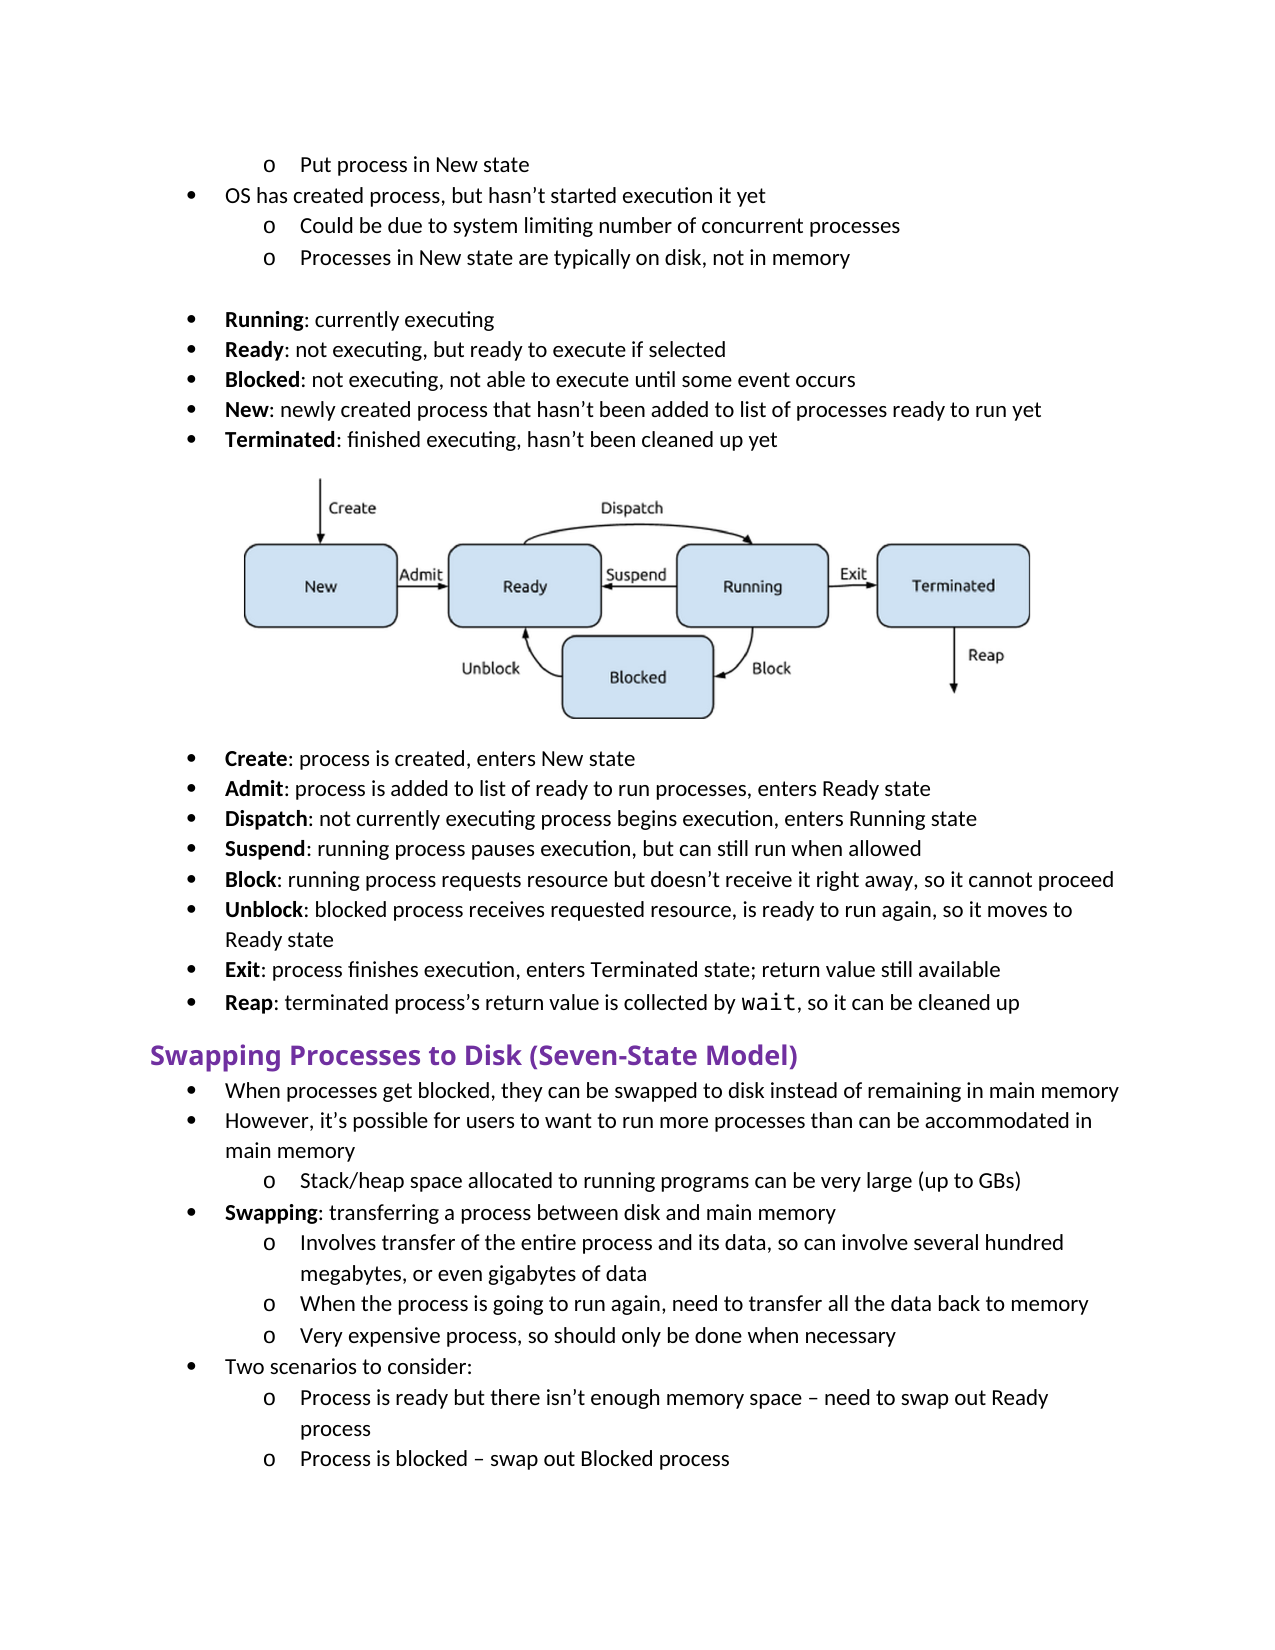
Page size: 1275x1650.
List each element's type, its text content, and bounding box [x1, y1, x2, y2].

list Unblock: blocked process receives requested resource, is ready to run again, so it moves to Ready state [187, 895, 1125, 953]
list Create: process is created, enters New state [187, 744, 1125, 772]
list However, it’s possible for users to want to run more processes than can be accommodated in main memory [187, 1106, 1125, 1164]
list OS has created process, but hasn’t started execution it yet [187, 181, 1125, 209]
list Terminated: finished executing, hasn’t been cleaned up yet [187, 426, 1125, 453]
list New: newly created process that hasn’t been added to list of processes ready to run yet [187, 395, 1125, 423]
list Exit: process finishes execution, enters Terminated state; return value still available [187, 955, 1125, 983]
list Processes in New state are typically on disk, not in memory [262, 243, 1125, 302]
list Very expensive process, so should only be done when necessary [262, 1321, 1125, 1350]
list Admit: process is added to list of ready to run processes, enters Ready state [187, 774, 1125, 802]
list Reap: terminated process’s return value is collected by wait, so it can be cleaned up [187, 986, 1125, 1017]
list Process is ready but there isn’t enough memory space – need to swap out Ready process [262, 1383, 1125, 1442]
list When the process is going to run again, need to transfer all the data back to memory [262, 1289, 1125, 1319]
list Ready: not executing, but ready to execute if selected [187, 335, 1125, 363]
list Could be due to system limiting number of concurrent processes [262, 212, 1125, 241]
list Blocked: not executing, not able to execute until some event occurs [187, 365, 1125, 393]
list Process is blocked – swap out Blocked process [262, 1444, 1125, 1473]
picture [235, 472, 1040, 725]
list Two scenarios to consider: [187, 1352, 1125, 1381]
subtitle Swapping Processes to Disk (Seven-State Model) [150, 1036, 1125, 1073]
list Swapping: transferring a process between disk and main memory [187, 1198, 1125, 1226]
list Stack/heap space allocated to running programs can be very large (up to GBs) [262, 1166, 1125, 1196]
list When processes get blocked, they can be swapped to disk instead of remaining in main memory [187, 1076, 1125, 1104]
list Suspend: running process pauses execution, but can still run when allowed [187, 834, 1125, 862]
list Put process in New state [262, 150, 1125, 179]
list Running: currently executing [187, 305, 1125, 333]
list Involves transfer of the entire process and its data, so can involve several hundred megabytes, or even gigabytes of data [262, 1228, 1125, 1287]
list Dispatch: not currently executing process begins execution, enters Running state [187, 804, 1125, 832]
list Block: running process requests resource but doesn’t receive it right away, so it cannot proceed [187, 865, 1125, 893]
